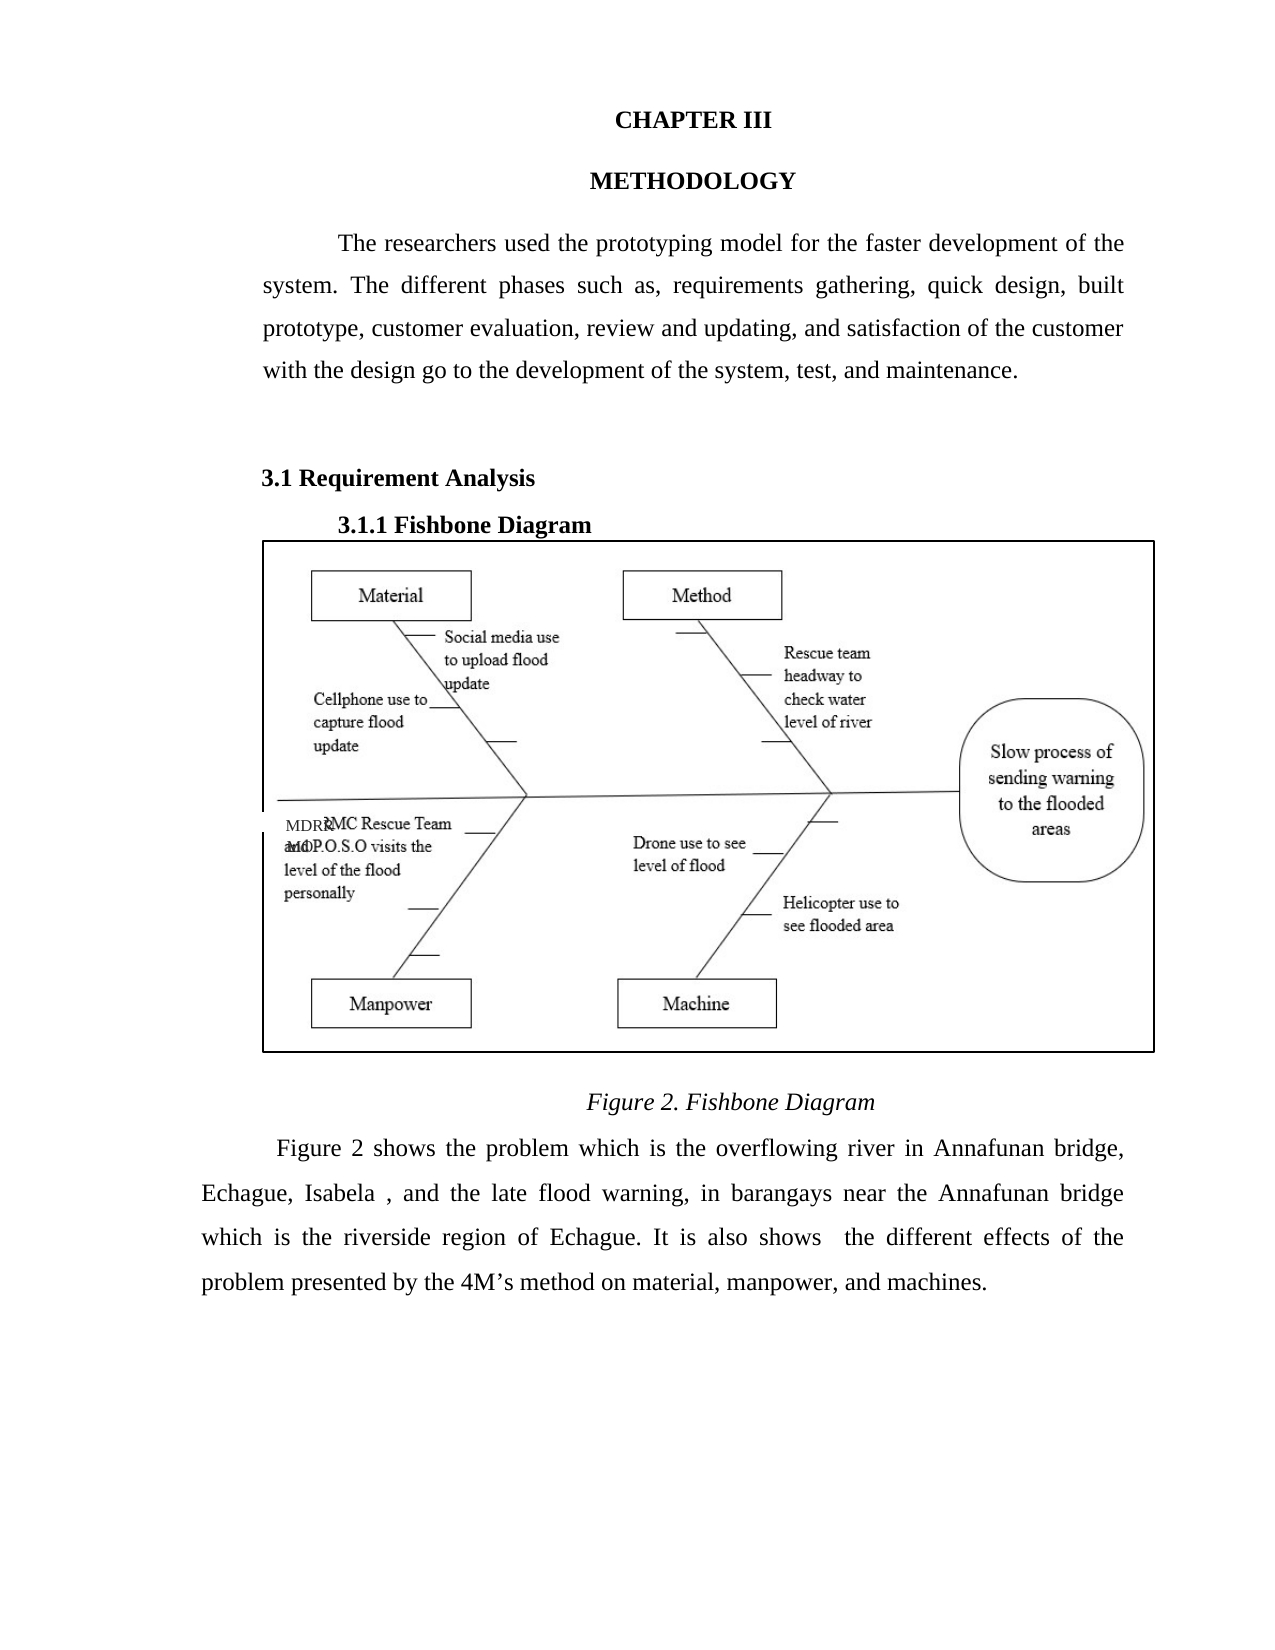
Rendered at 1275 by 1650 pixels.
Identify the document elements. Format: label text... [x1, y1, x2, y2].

subtitle 3.1.1 Fishbone Diagram [338, 510, 1151, 539]
text The researchers used the prototyping model for the faster development of the system. The different phases such as, requirements gathering, quick design, built prototype, customer evaluation, review and updating, and satisfaction of the customer with the design go to the development of the system, test, and maintenance. [263, 228, 1125, 384]
text METHODOLOGY [315, 166, 1071, 195]
text Figure 2. Fishbone Diagram [294, 1087, 1168, 1115]
subtitle 3.1 Requirement Analysis [261, 463, 1151, 492]
text Figure 2 shows the problem which is the overflowing river in Annafunan bridge, Echague, Isabela , and the late flood warning, in barangays near the Annafunan bridge which is the riverside region of Echague. It is also shows the different effects of the problem presented by the 4M’s method on material, manpower, and machines. [201, 1133, 1125, 1296]
picture [264, 542, 1153, 1051]
text CHAPTER III [315, 105, 1072, 134]
